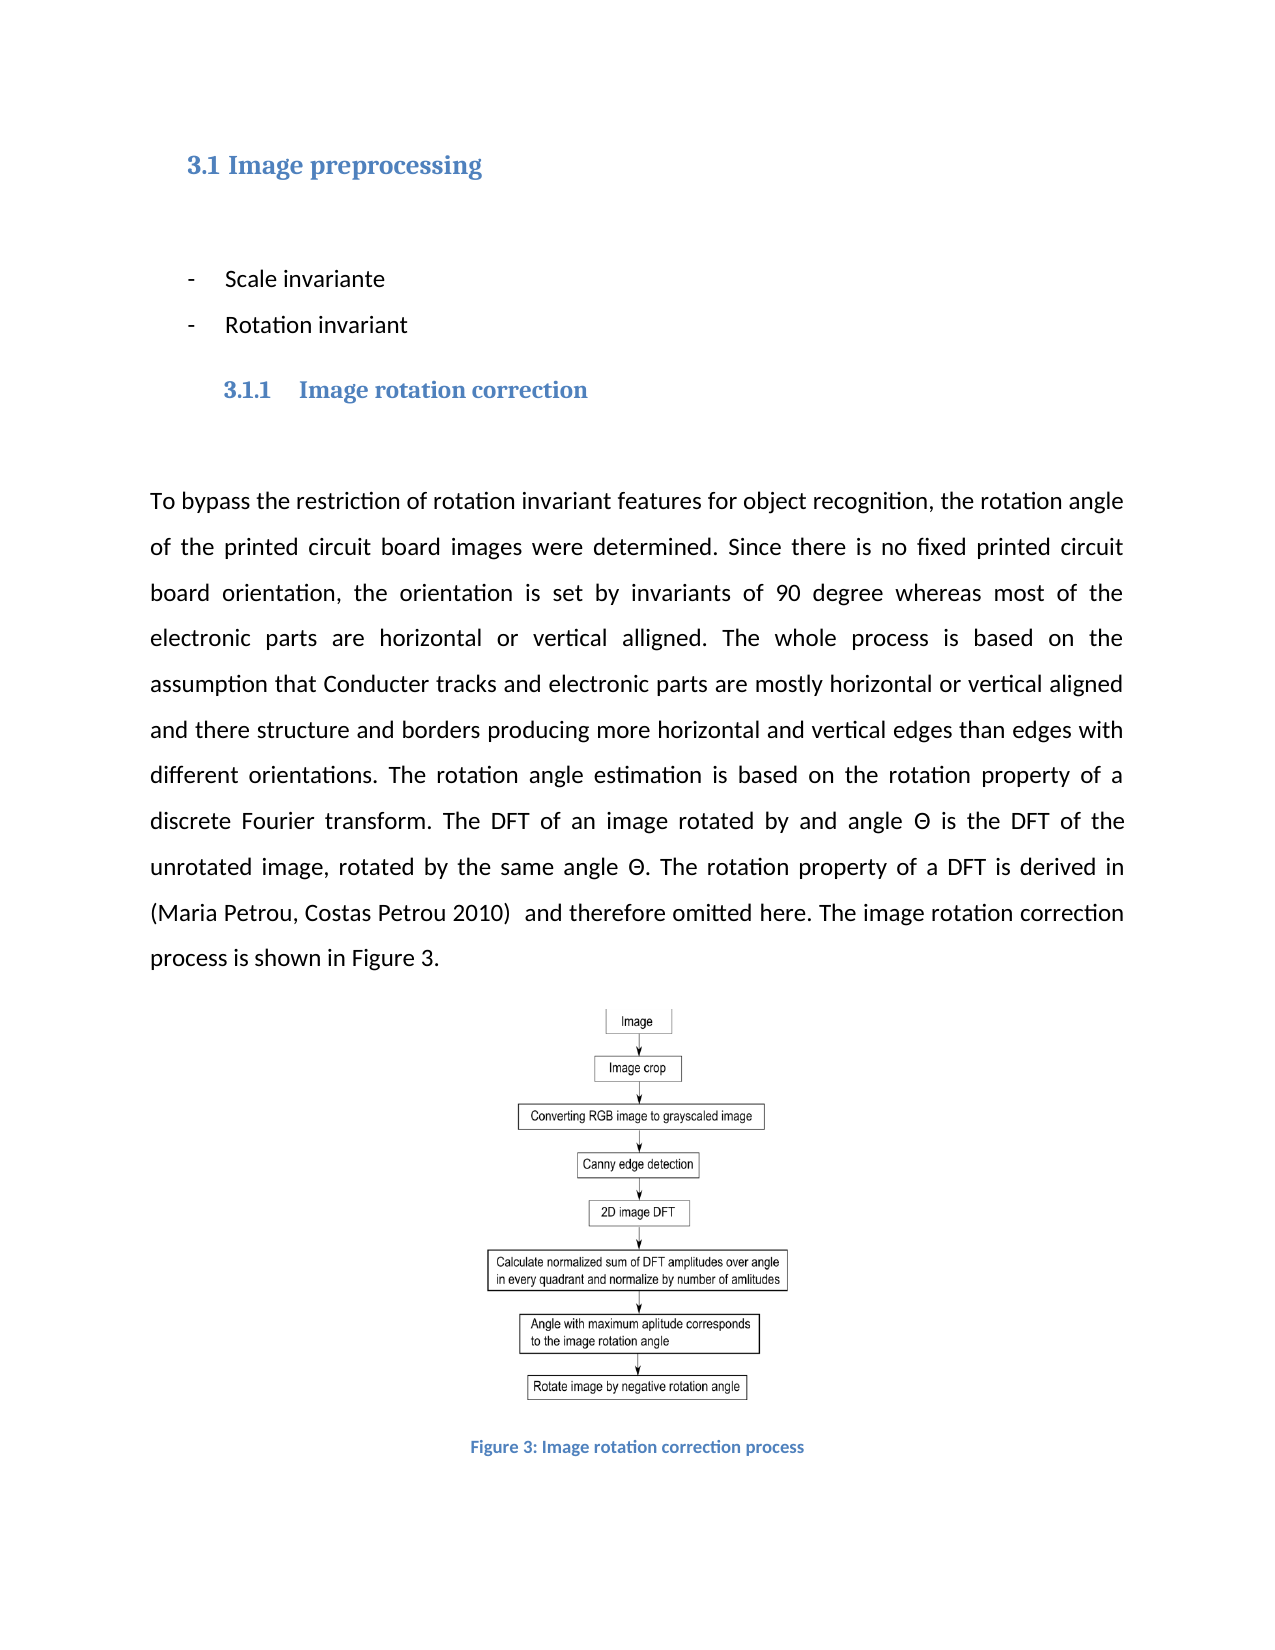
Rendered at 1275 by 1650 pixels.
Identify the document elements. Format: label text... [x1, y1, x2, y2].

list Scale invariante [187, 263, 1125, 294]
list Rotation invariant [187, 309, 1125, 339]
subtitle Image rotation correction [224, 376, 1125, 404]
picture [487, 1009, 788, 1400]
text To bypass the restriction of rotation invariant features for object recognition, the rotation angle of the printed circuit board images were determined. Since there is no fixed printed circuit board orientation, the orientation is set by invariants of 90 degree whereas most of the electronic parts are horizontal or vertical alligned. The whole process is based on the assumption that Conducter tracks and electronic parts are mostly horizontal or vertical aligned and there structure and borders producing more horizontal and vertical edges than edges with different orientations. The rotation angle estimation is based on the rotation property of a discrete Fourier transform. The DFT of an image rotated by and angle Θ is the DFT of the unrotated image, rotated by the same angle Θ. The rotation property of a DFT is derived in and therefore omitted here. The image rotation correction process is shown in Figure 3. [150, 485, 1125, 973]
subtitle Image preprocessing [187, 150, 1125, 181]
